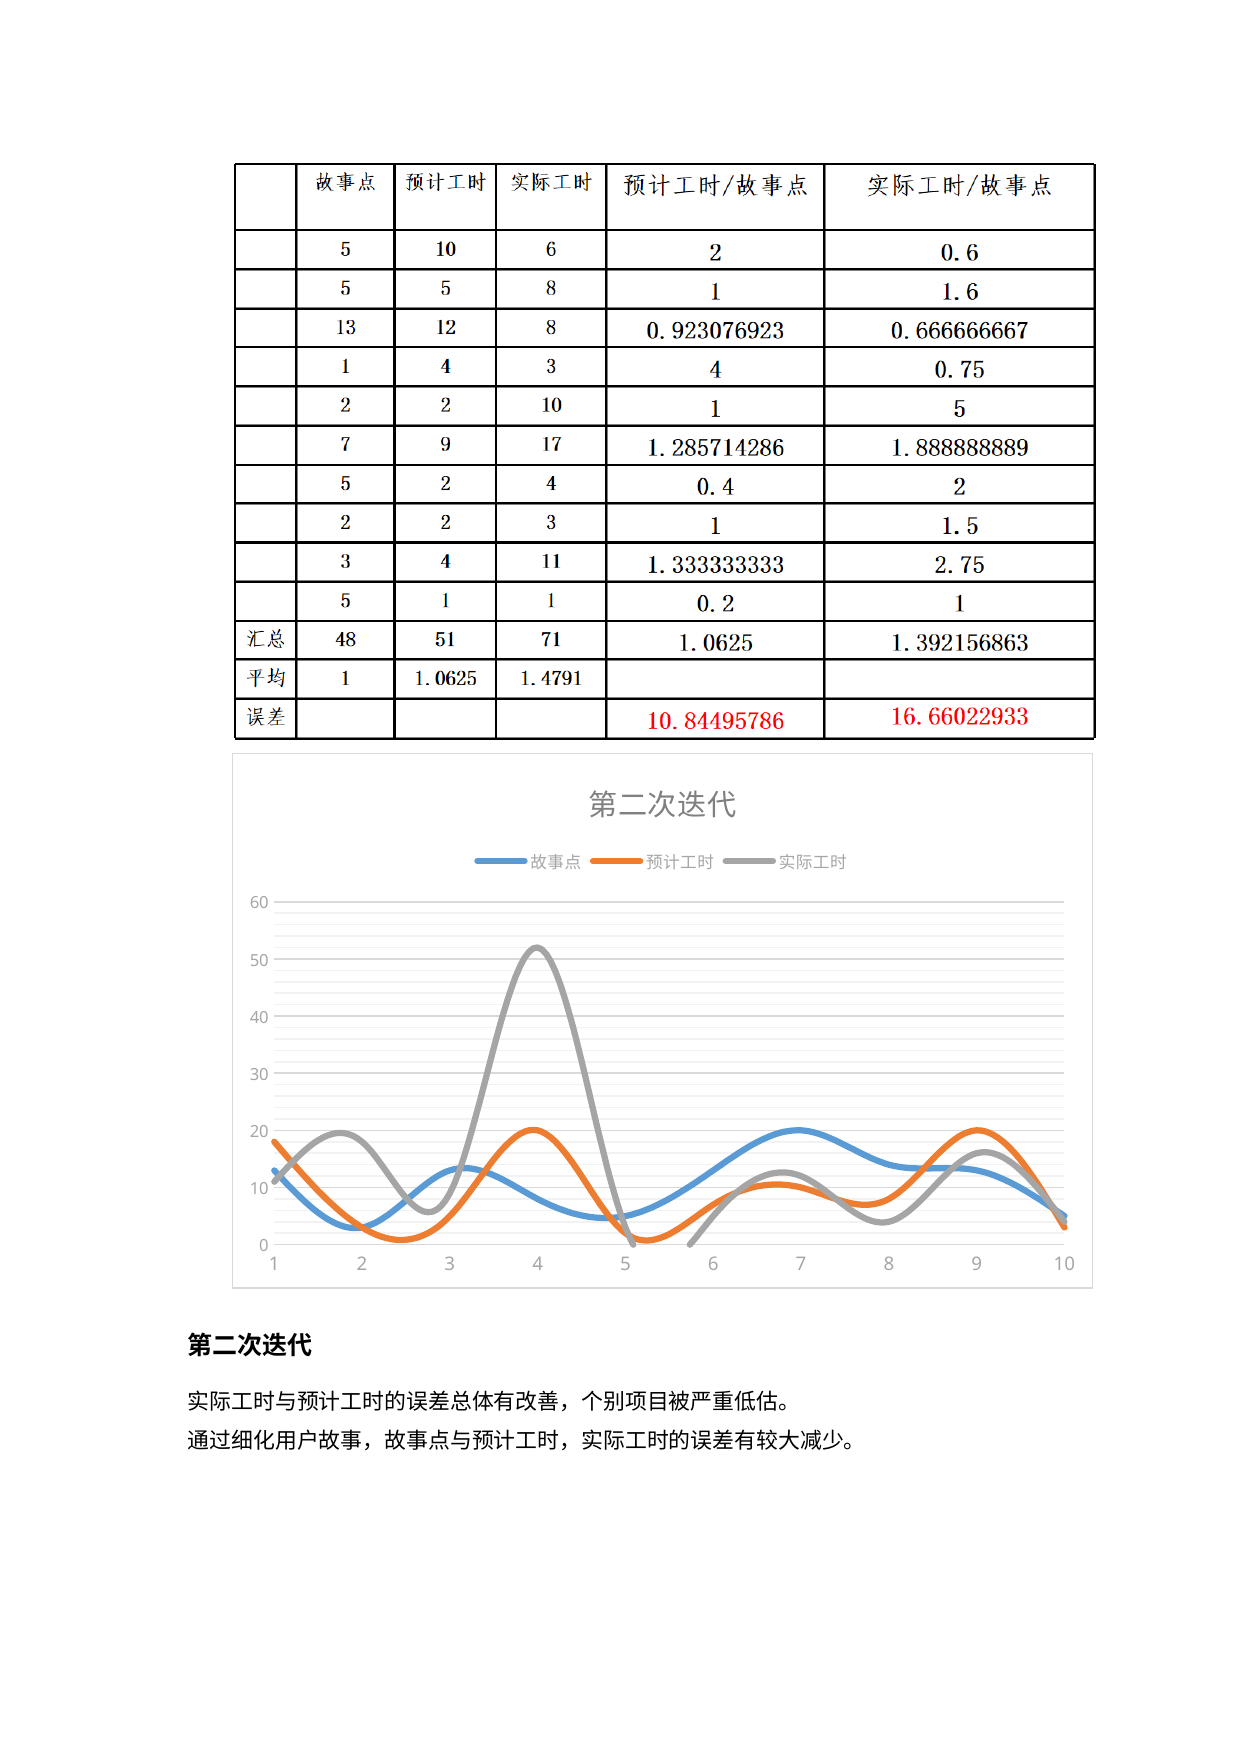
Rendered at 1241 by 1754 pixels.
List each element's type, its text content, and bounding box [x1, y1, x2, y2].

text 实际工时与预计工时的误差总体有改善，个别项目被严重低估。 通过细化用户故事，故事点与预计工时，实际工时的误差有较大减少。 [187, 1383, 1053, 1533]
text 第二次迭代 [187, 1311, 1053, 1376]
picture [231, 162, 1097, 741]
